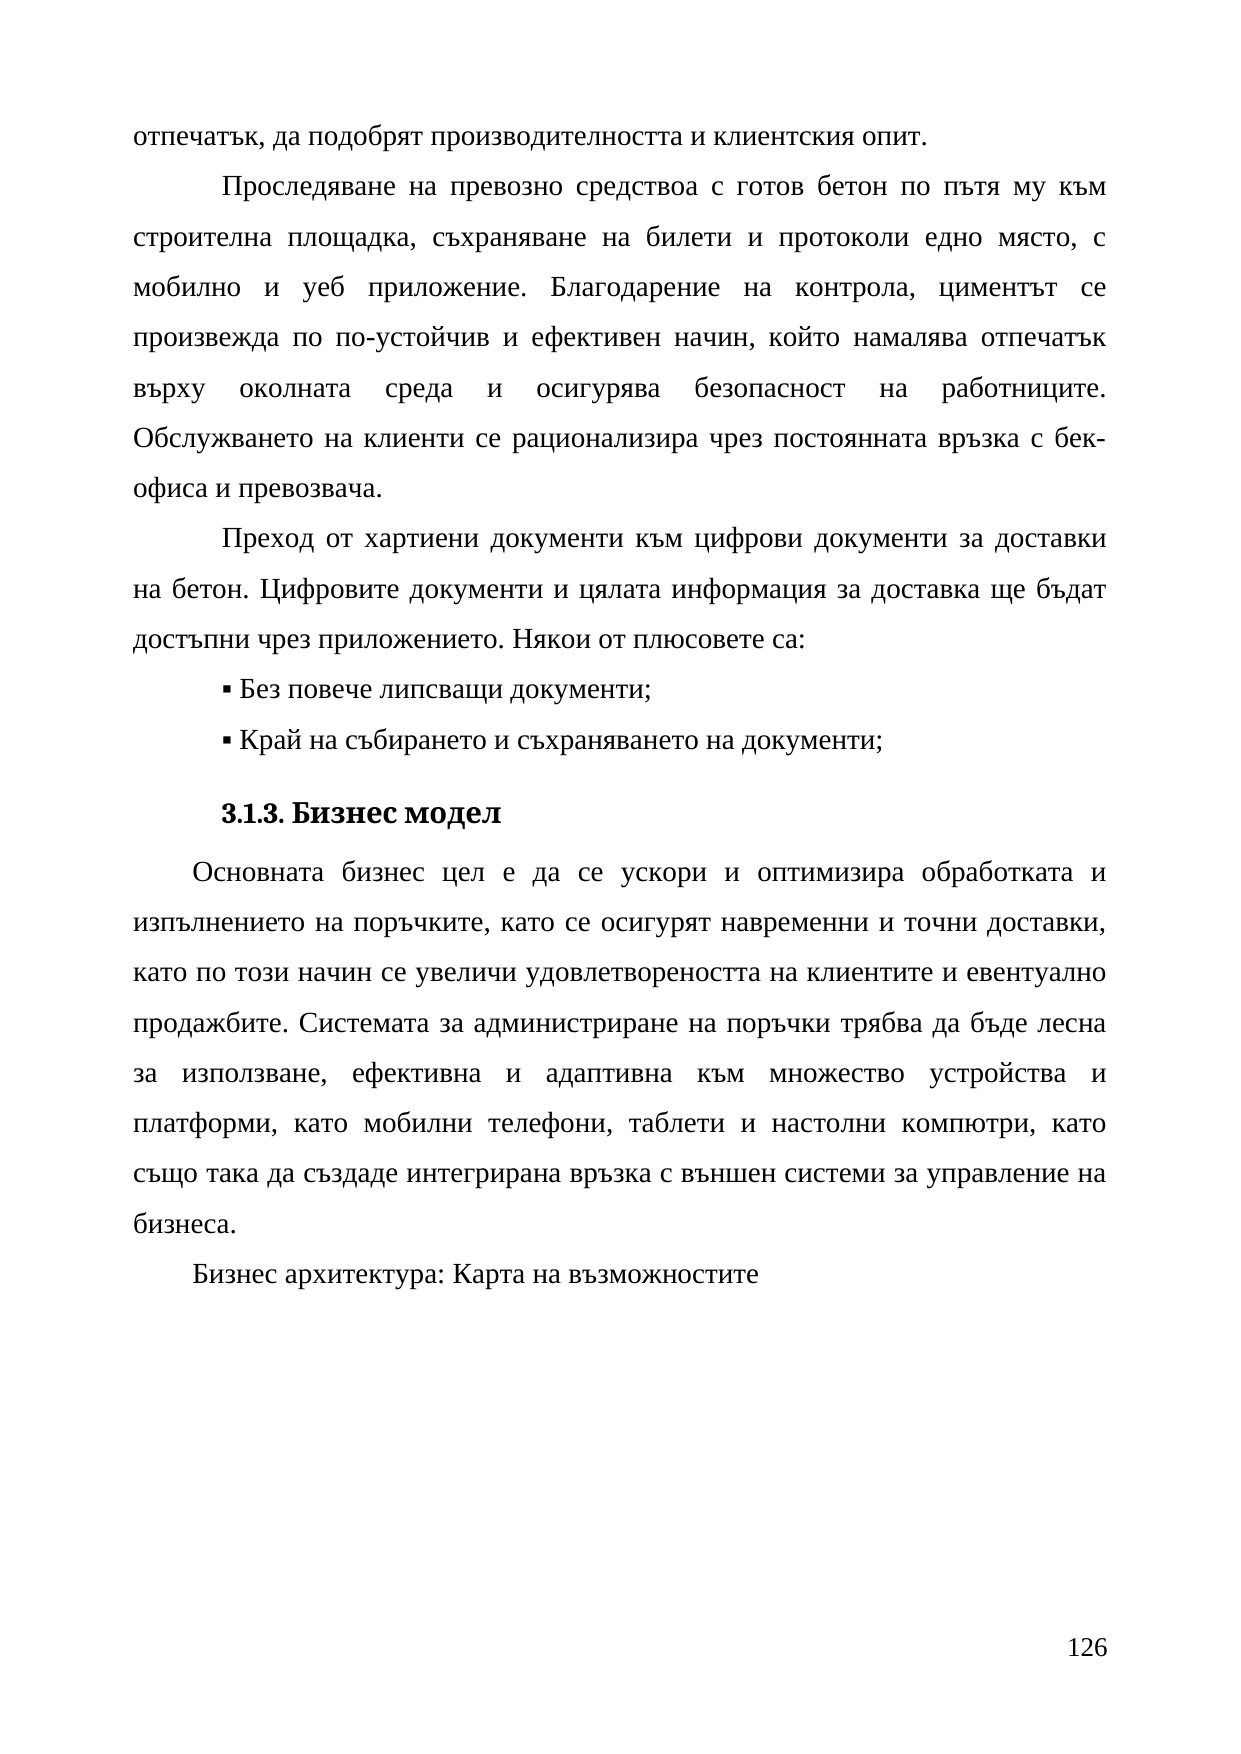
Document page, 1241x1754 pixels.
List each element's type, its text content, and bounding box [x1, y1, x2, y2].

text ▪ Край на събирането и съхраняването на документи; [133, 722, 1107, 755]
subtitle 3.1.3. Бизнес модел [133, 797, 1107, 831]
text Основната бизнес цел е да се ускори и оптимизира обработката и изпълнението на поръчките, като се осигурят навременни и точни доставки, като по този начин се увеличи удовлетвореността на клиентите и евентуално продажбите. Системата за администриране на поръчки трябва да бъде лесна за използване, ефективна и адаптивна към множество устройства и платформи, като мобилни телефони, таблети и настолни компютри, като също така да създаде интегрирана връзка с външен системи за управление на бизнеса. [133, 854, 1107, 1239]
text Проследяване на превозно средствоа с готов бетон по пътя му към строителна площадка, съхраняване на билети и протоколи едно място, с мобилно и уеб приложение. Благодарение на контрола, циментът се произвежда по по-устойчив и ефективен начин, който намалява отпечатък върху околната среда и осигурява безопасност на работниците. Обслужването на клиенти се рационализира чрез постоянната връзка с бек-офиса и превозвача. [133, 168, 1107, 504]
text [133, 118, 1107, 152]
text Бизнес архитектура: Карта на възможностите [133, 1256, 1107, 1290]
text ▪ Без повече липсващи документи; [133, 672, 1107, 705]
text Преход от хартиени документи към цифрови документи за доставки на бетон. Цифровите документи и цялата информация за доставка ще бъдат достъпни чрез приложението. Някои от плюсовете са: [133, 521, 1107, 655]
